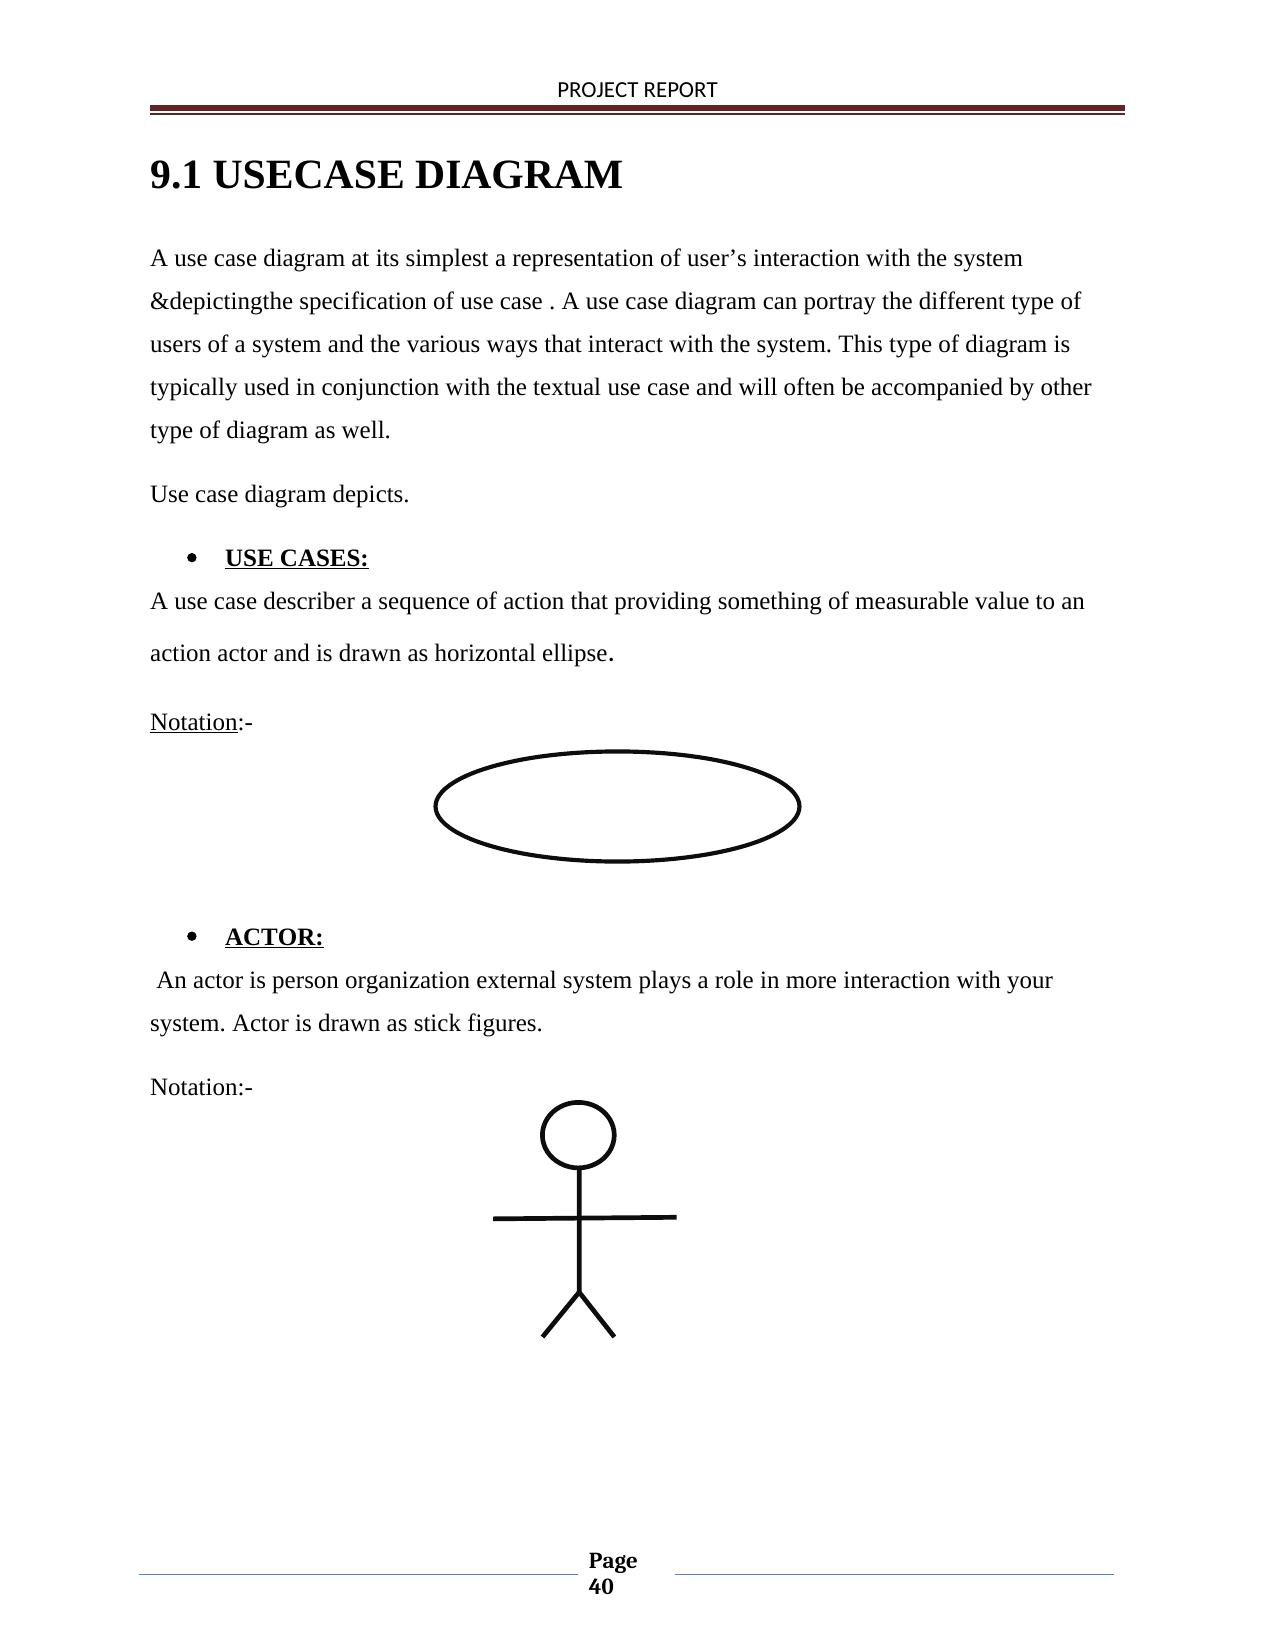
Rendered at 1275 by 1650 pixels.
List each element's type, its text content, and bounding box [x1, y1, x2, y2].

text A use case diagram at its simplest a representation of user’s interaction with the system &depictingthe specification of use case . A use case diagram can portray the different type of users of a system and the various ways that interact with the system. This type of diagram is typically used in conjunction with the textual use case and will often be accompanied by other type of diagram as well. [150, 243, 1125, 444]
list ACTOR: [187, 922, 1125, 950]
text A use case describer a sequence of action that providing something of measurable value to an action actor and is drawn as horizontal ellipse. [150, 586, 1125, 668]
text Notation:- [150, 707, 1125, 736]
text 9.1 USECASE DIAGRAM [150, 150, 1125, 198]
text An actor is person organization external system plays a role in more interaction with your system. Actor is drawn as stick figures. [150, 965, 1125, 1037]
list USE CASES: [187, 543, 1125, 572]
text Notation:- [150, 1072, 1125, 1101]
text Use case diagram depicts. [150, 479, 1125, 508]
